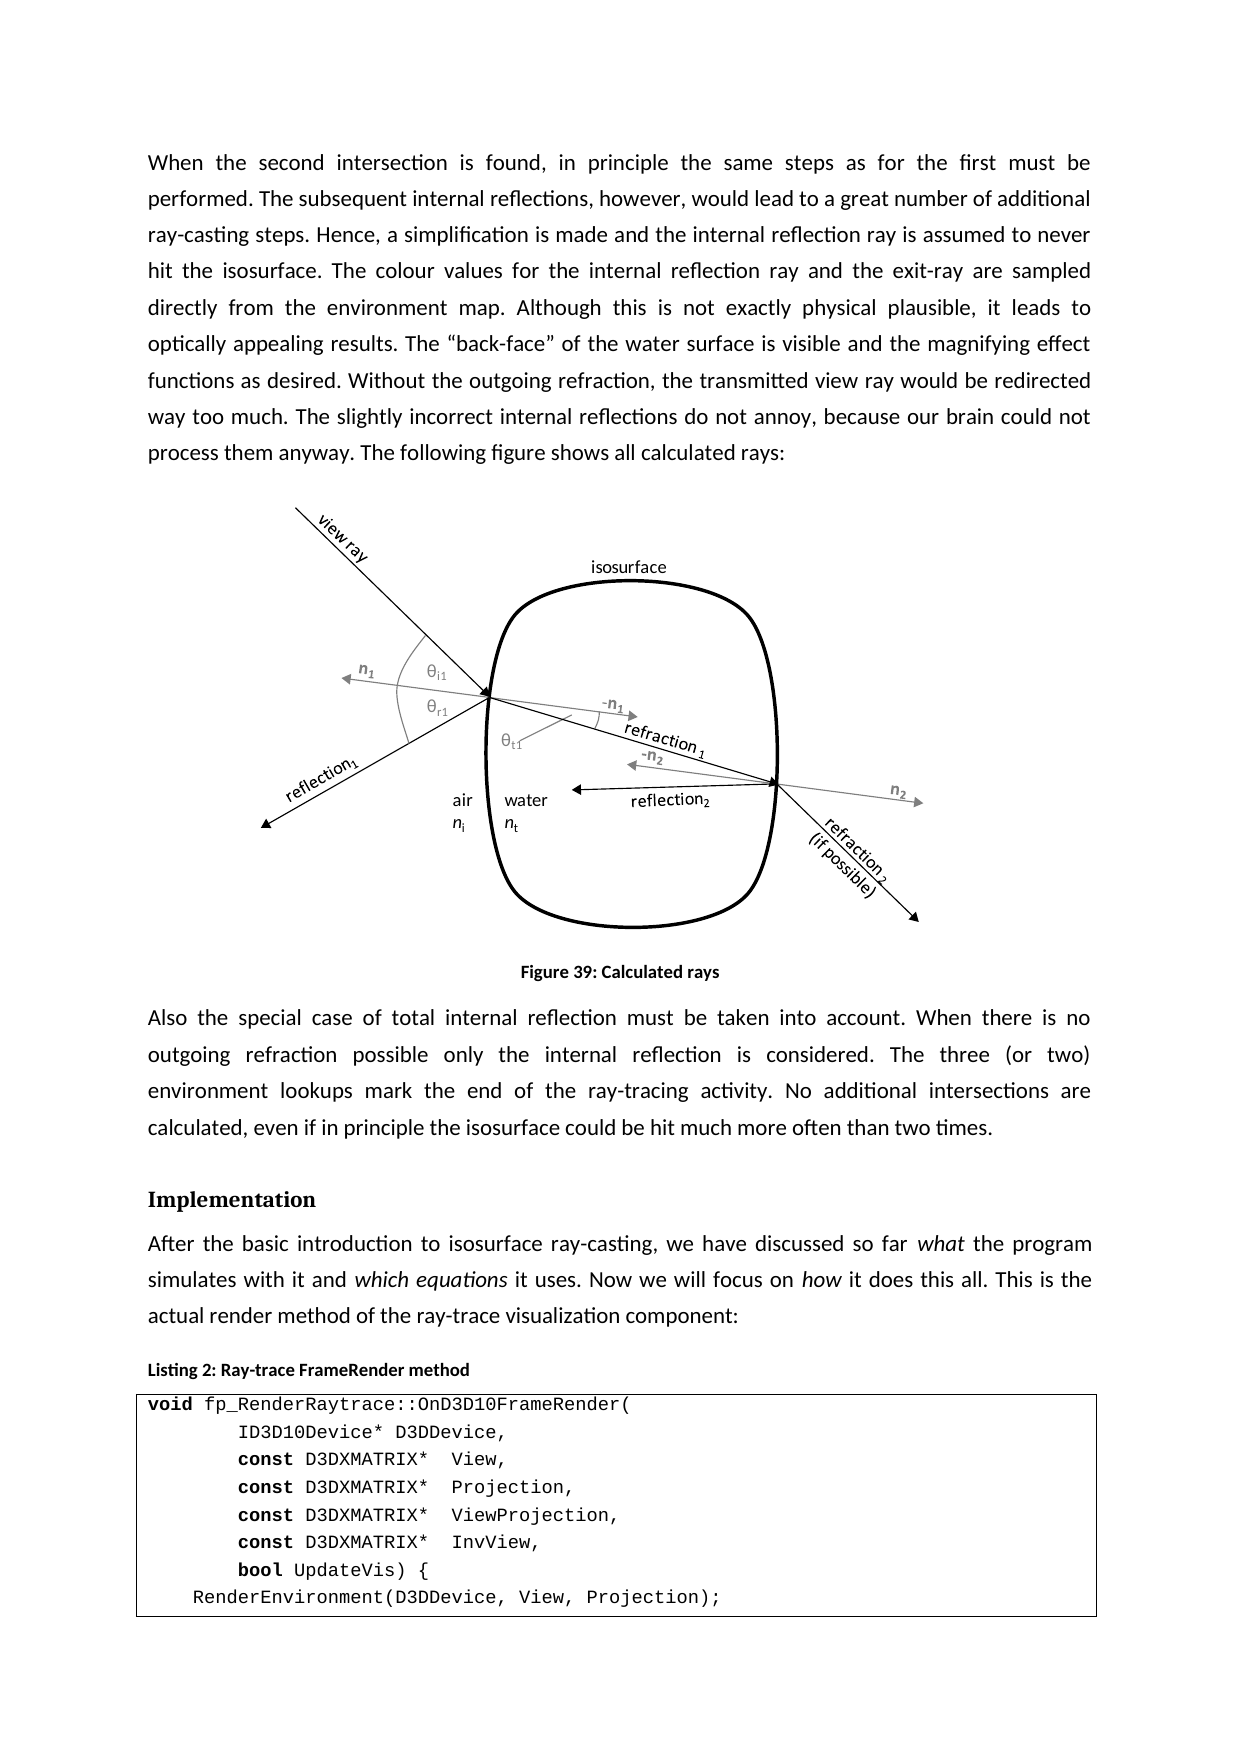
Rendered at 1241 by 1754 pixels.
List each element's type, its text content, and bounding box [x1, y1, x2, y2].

text Listing 2: Ray-trace FrameRender method [148, 1358, 1093, 1381]
subtitle Implementation [148, 1186, 1093, 1213]
text When the second intersection is found, in principle the same steps as for the first must be performed. The subsequent internal reflections, however, would lead to a great number of additional ray-casting steps. Hence, a simplification is made and the internal reflection ray is assumed to never hit the isosurface. The colour values for the internal reflection ray and the exit-ray are sampled directly from the environment map. Although this is not exactly physical plausible, it leads to optically appealing results. The “back-face” of the water surface is visible and the magnifying effect functions as desired. Without the outgoing refraction, the transmitted view ray would be redirected way too much. The slightly incorrect internal reflections do not annoy, because our brain could not process them anyway. The following figure shows all calculated rays: [148, 148, 1093, 466]
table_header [137, 1395, 1096, 1616]
text Figure 39: Calculated rays [148, 960, 1093, 983]
text Also the special case of total internal reflection must be taken into account. When there is no outgoing refraction possible only the internal reflection is considered. The three (or two) environment lookups mark the end of the ray-tracing activity. No additional intersections are calculated, even if in principle the isosurface could be hit much more often than two times. [148, 1003, 1093, 1141]
text After the basic introduction to isosurface ray-casting, we have discussed so far what the program simulates with it and which equations it uses. Now we will focus on how it does this all. This is the actual render method of the ray-trace visualization component: [148, 1229, 1093, 1329]
